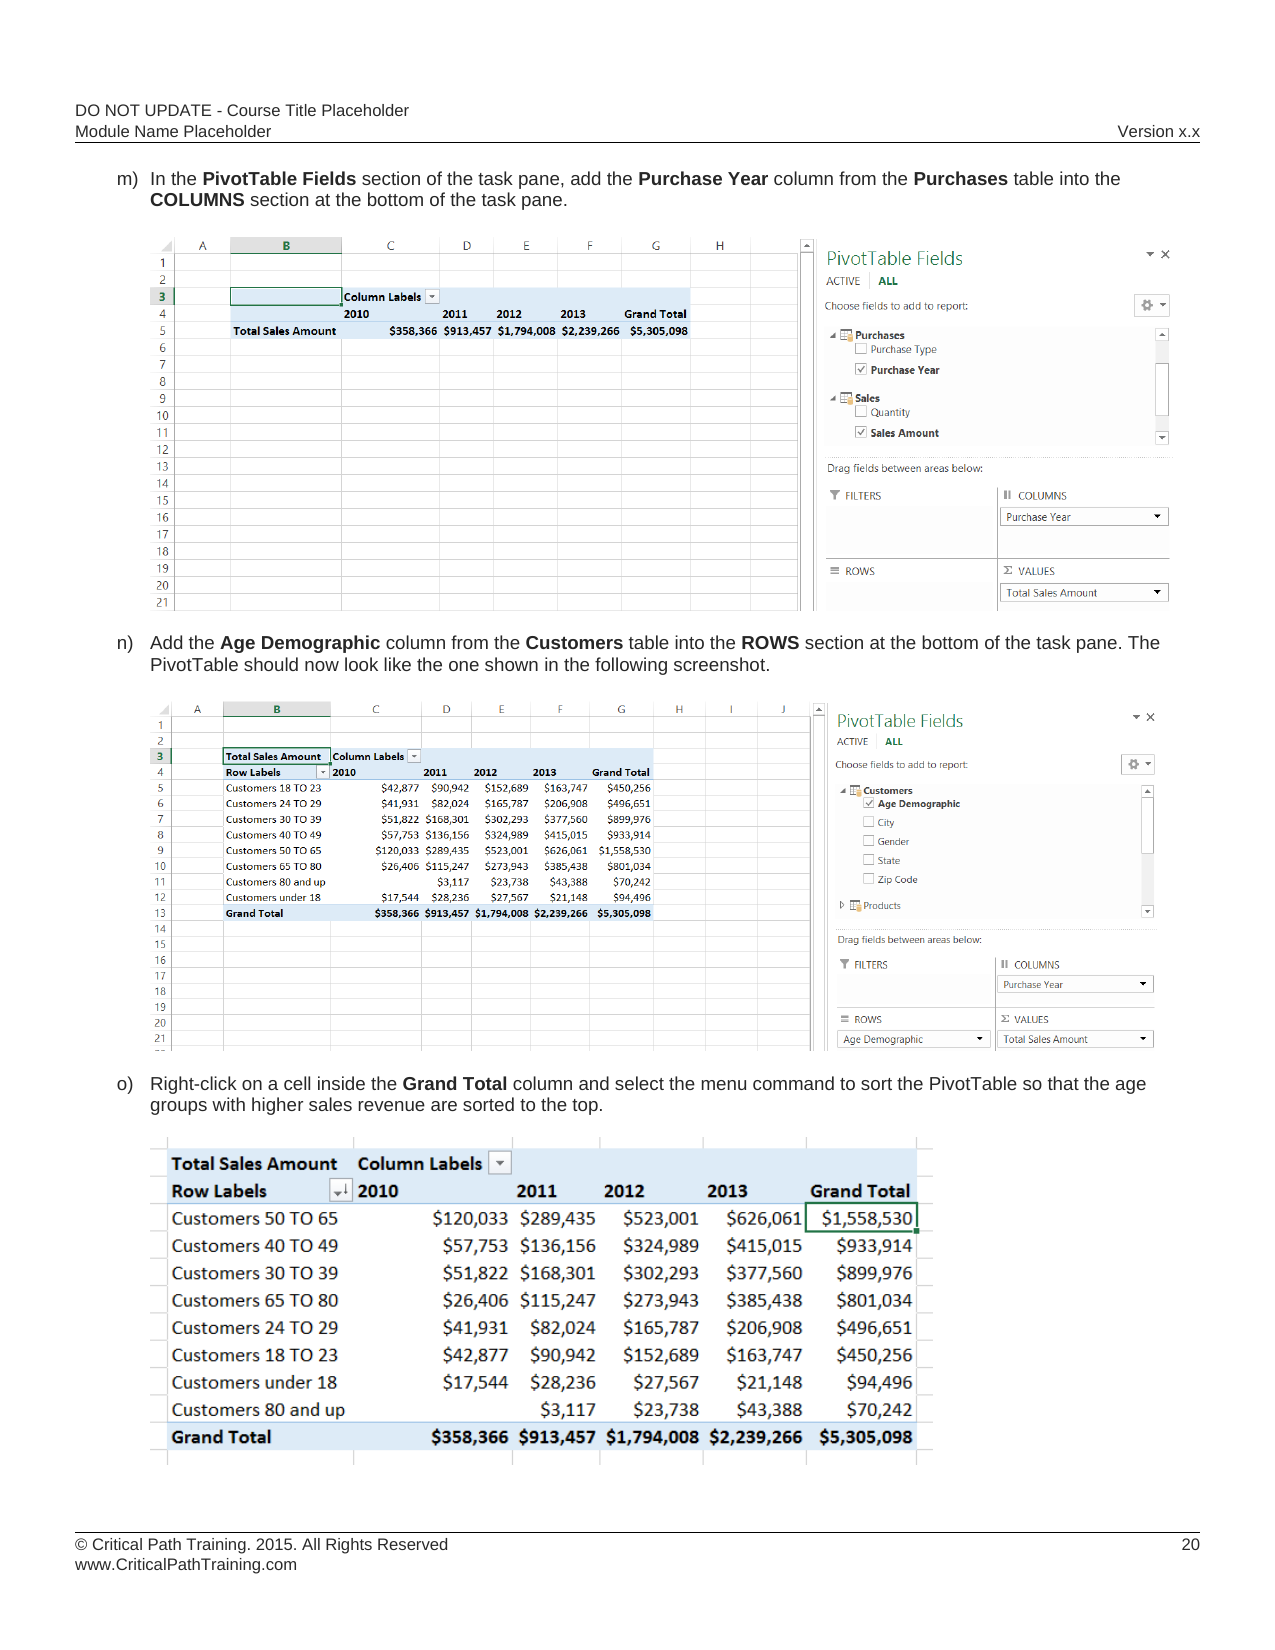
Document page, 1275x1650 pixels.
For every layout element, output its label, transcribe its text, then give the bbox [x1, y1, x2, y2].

text Right-click on a cell inside the Grand Total column and select the menu command to sort the PivotTable so that the age groups with higher sales revenue are sorted to the top. [117, 1072, 1200, 1115]
picture [150, 1137, 933, 1465]
text In the PivotTable Fields section of the task pane, add the Purchase Year column from the Purchases table into the COLUMNS section at the bottom of the task pane. [117, 168, 1200, 211]
text Add the Age Demographic column from the Customers table into the ROWS section at the bottom of the task pane. The PivotTable should now look like the one shown in the following screenshot. [117, 632, 1200, 675]
picture [150, 697, 1160, 1051]
picture [150, 232, 1177, 611]
